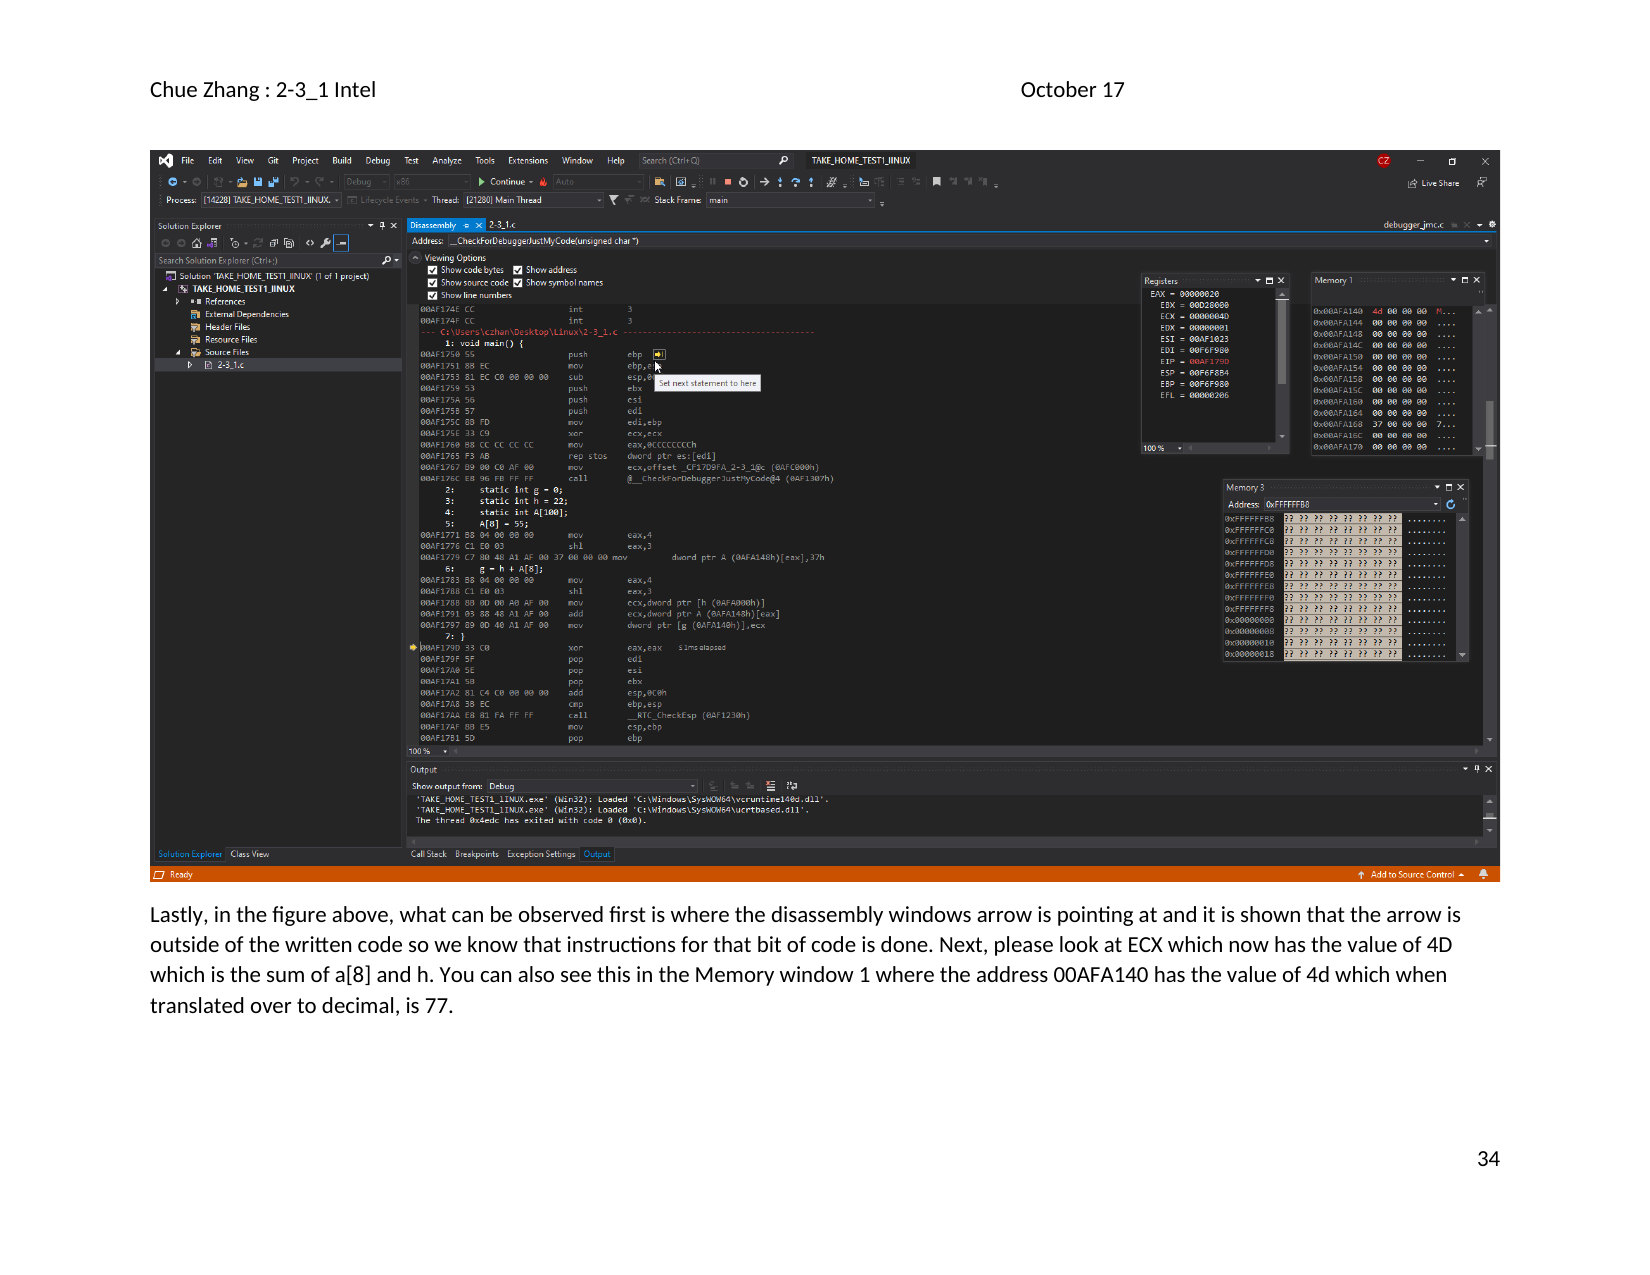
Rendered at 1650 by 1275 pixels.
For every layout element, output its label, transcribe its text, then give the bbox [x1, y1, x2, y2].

picture [150, 150, 1500, 882]
text Lastly, in the figure above, what can be observed first is where the disassembly windows arrow is pointing at and it is shown that the arrow is outside of the written code so we know that instructions for that bit of code is done. Next, please look at ECX which now has the value of 4D which is the sum of a[8] and h. You can also see this in the Memory window 1 where the address 00AFA140 has the value of 4d which when translated over to decimal, is 77. [150, 900, 1500, 1019]
